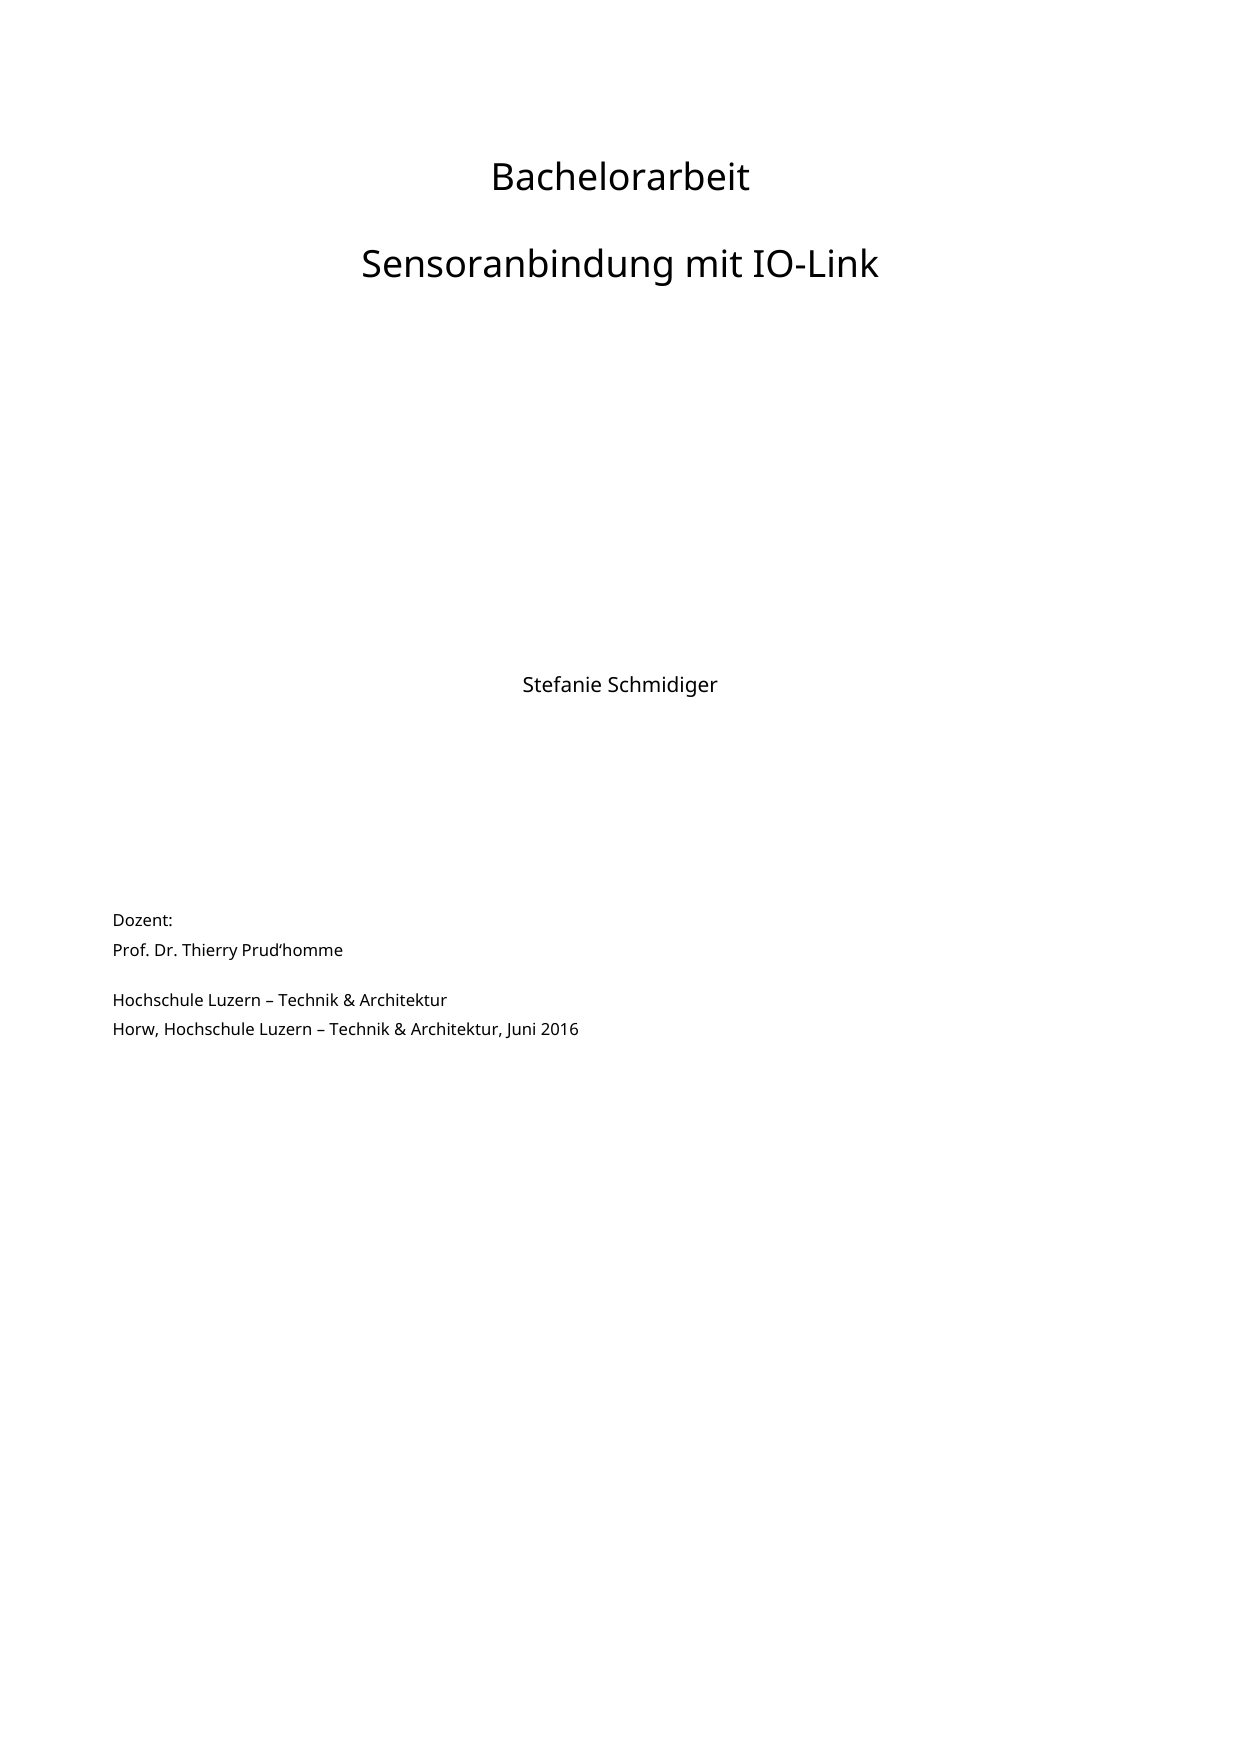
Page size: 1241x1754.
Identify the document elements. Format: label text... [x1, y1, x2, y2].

text Stefanie Schmidiger [112, 671, 1128, 699]
text Sensoranbindung mit IO-Link [112, 237, 1128, 288]
text Hochschule Luzern – Technik & Architektur Horw, Hochschule Luzern – Technik & Architektur, Juni 2016 [112, 988, 1128, 1041]
text Dozent: Prof. Dr. Thierry Prud‘homme [112, 909, 1128, 961]
text Bachelorarbeit [112, 150, 1128, 201]
